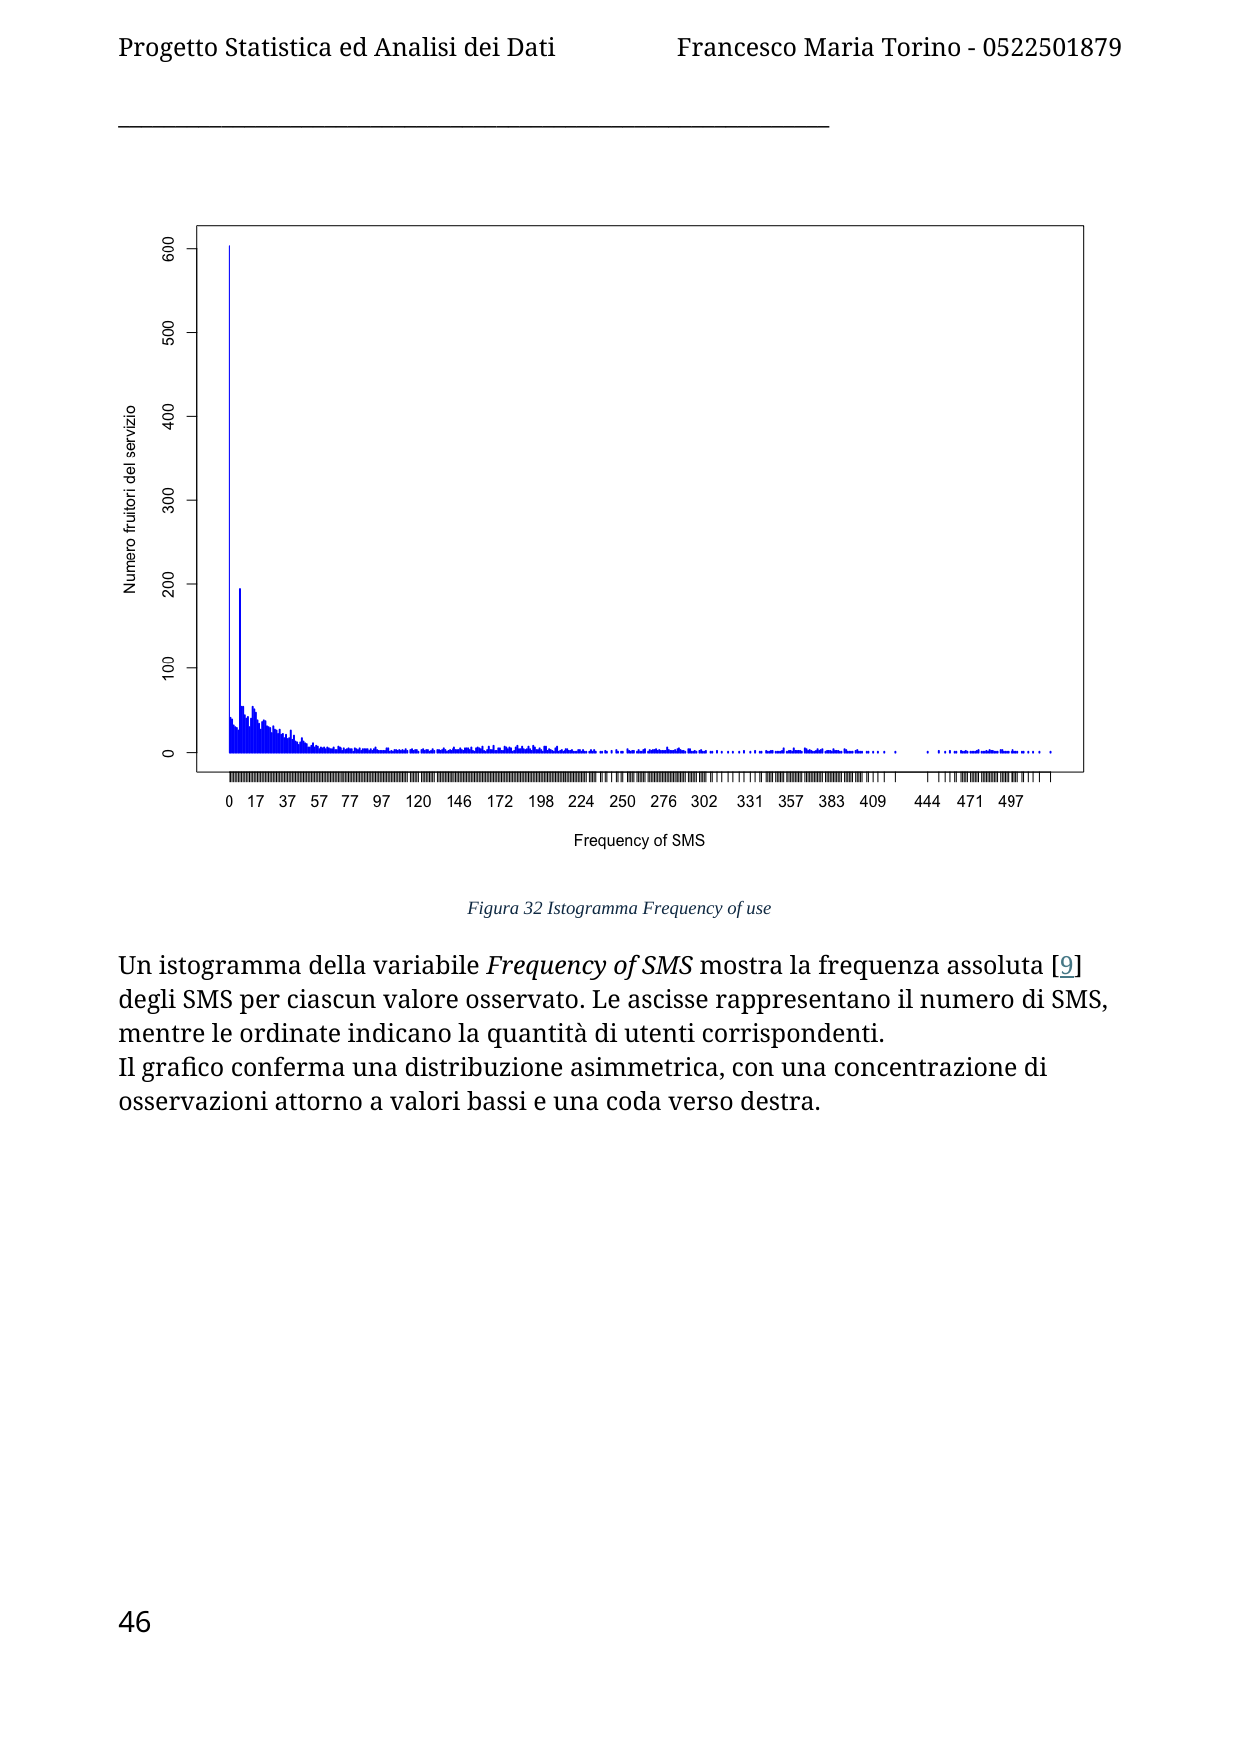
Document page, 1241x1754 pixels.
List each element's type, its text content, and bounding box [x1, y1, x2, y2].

picture [118, 147, 1123, 869]
text Un istogramma della variabile Frequency of SMS mostra la frequenza assoluta [9] degli SMS per ciascun valore osservato. Le ascisse rappresentano il numero di SMS, mentre le ordinate indicano la quantità di utenti corrispondenti. [118, 947, 1122, 1050]
text Il grafico conferma una distribuzione asimmetrica, con una concentrazione di osservazioni attorno a valori bassi e una coda verso destra. [118, 1050, 1122, 1118]
text Figura 32 Istogramma Frequency of use [118, 897, 1122, 919]
